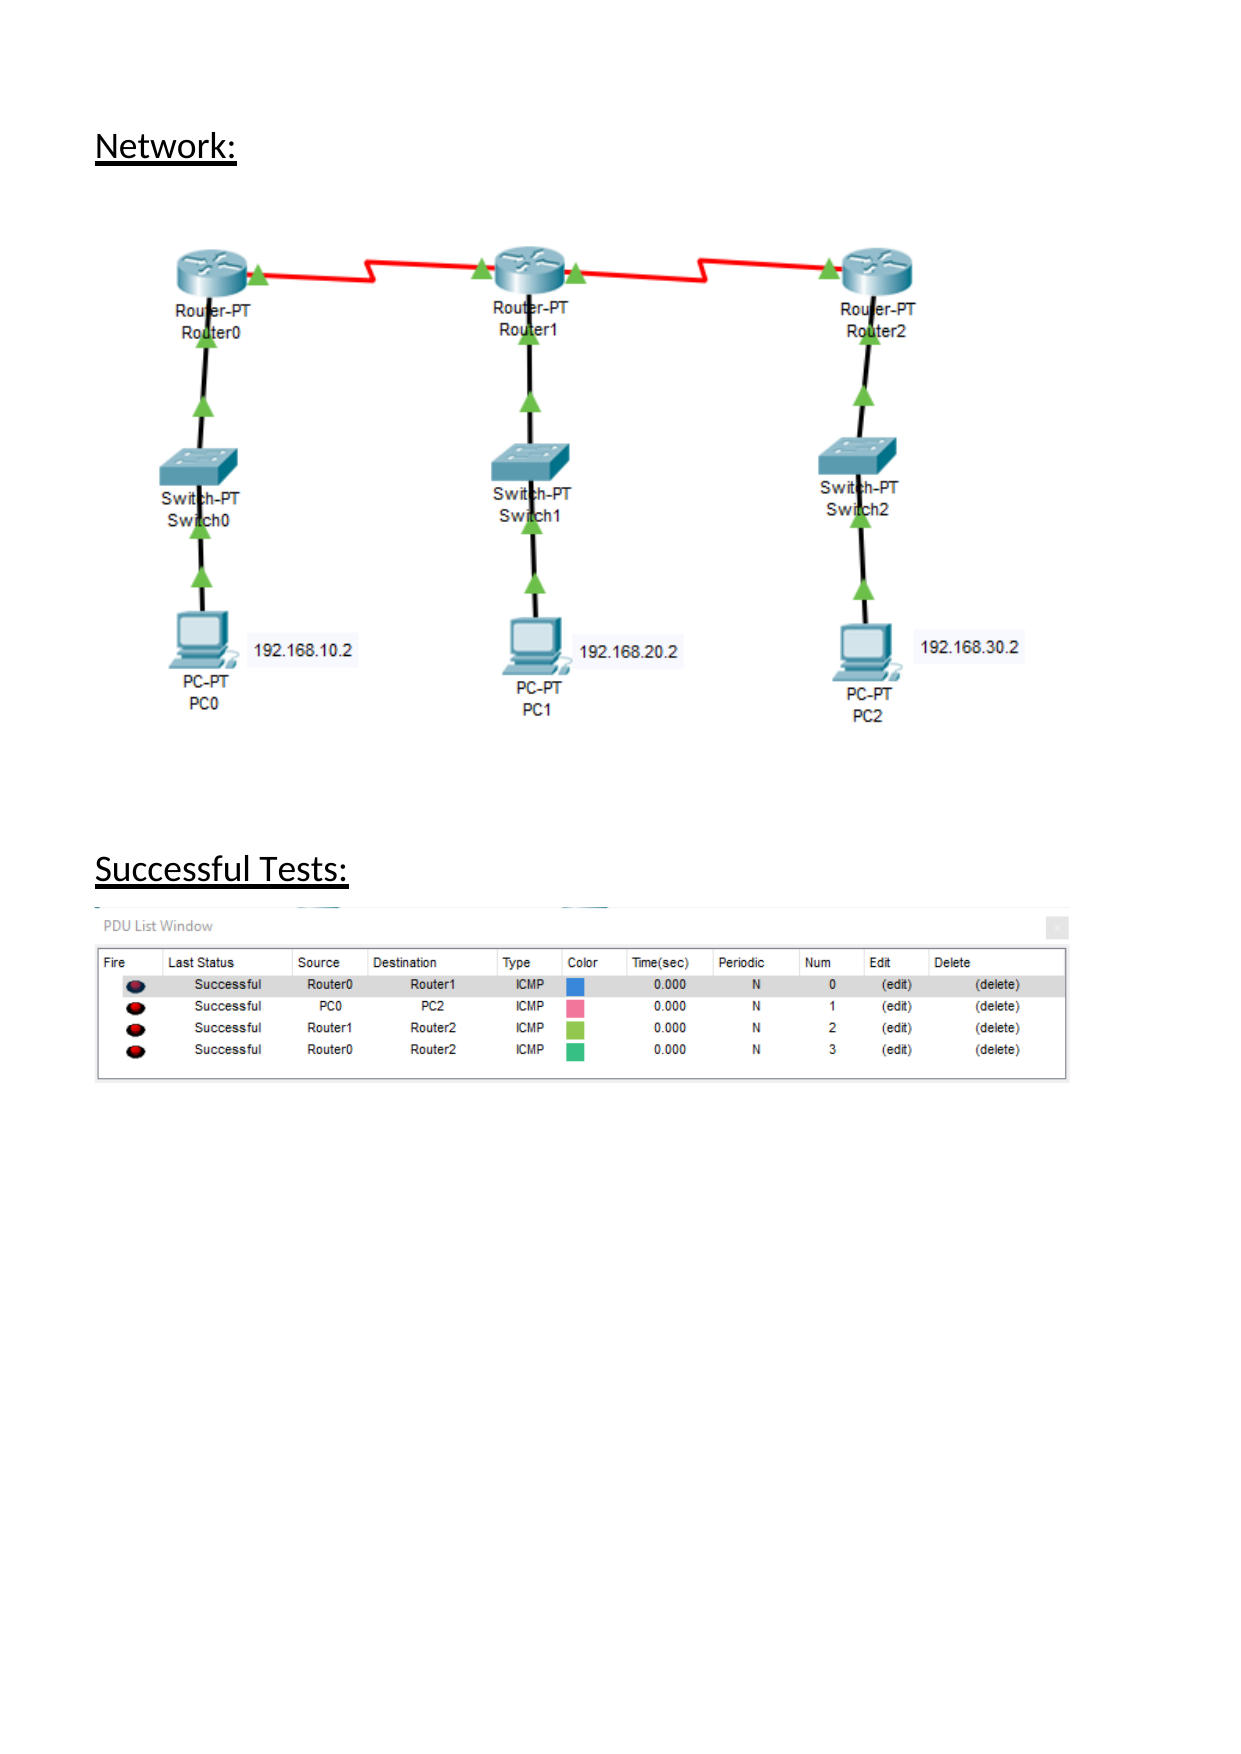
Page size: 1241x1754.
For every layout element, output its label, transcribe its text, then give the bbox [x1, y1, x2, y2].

picture [94, 184, 1058, 777]
text Network: [94, 122, 1147, 168]
picture [94, 907, 1070, 1083]
text Successful Tests: [94, 845, 1147, 891]
